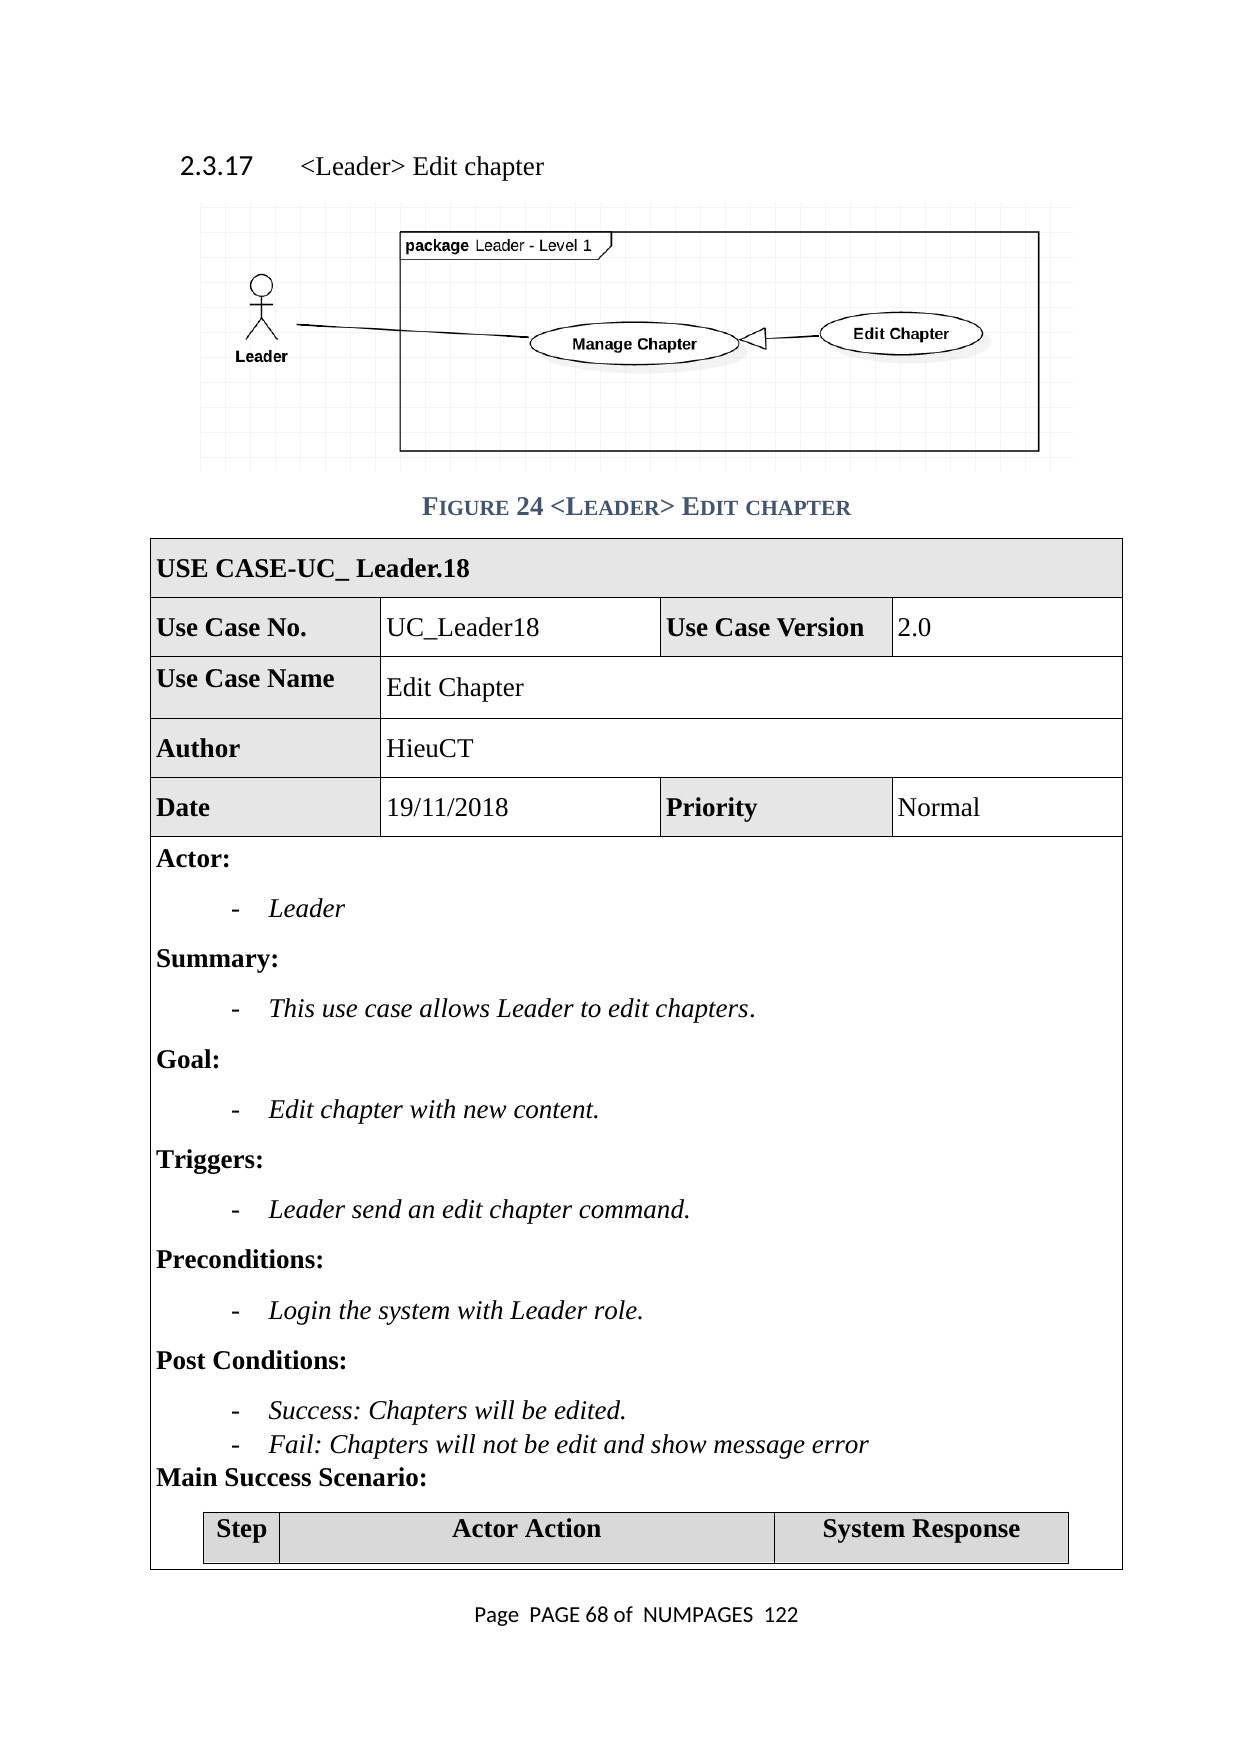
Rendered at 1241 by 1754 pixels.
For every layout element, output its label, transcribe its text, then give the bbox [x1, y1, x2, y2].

picture [200, 202, 1073, 471]
table_cell Author [151, 719, 380, 777]
table_cell 2.0 [893, 598, 1122, 656]
table_cell HieuCT [381, 719, 1122, 777]
table_cell UC_Leader18 [381, 598, 660, 656]
table_cell 19/11/2018 [381, 778, 660, 836]
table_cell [151, 837, 1122, 1569]
table_cell Edit Chapter [381, 657, 1122, 718]
table_cell Use Case Version [661, 598, 892, 656]
table_cell Normal [893, 778, 1122, 836]
table_cell Use Case No. [151, 598, 380, 656]
subtitle <Leader> Edit chapter [150, 147, 1123, 183]
table_cell Priority [661, 778, 892, 836]
table_cell Date [151, 778, 380, 836]
table_header USE CASE-UC_ Leader.18 [151, 539, 1122, 597]
table_cell Use Case Name [151, 657, 380, 718]
text Figure 24 <Leader> Edit chapter [150, 490, 1123, 521]
